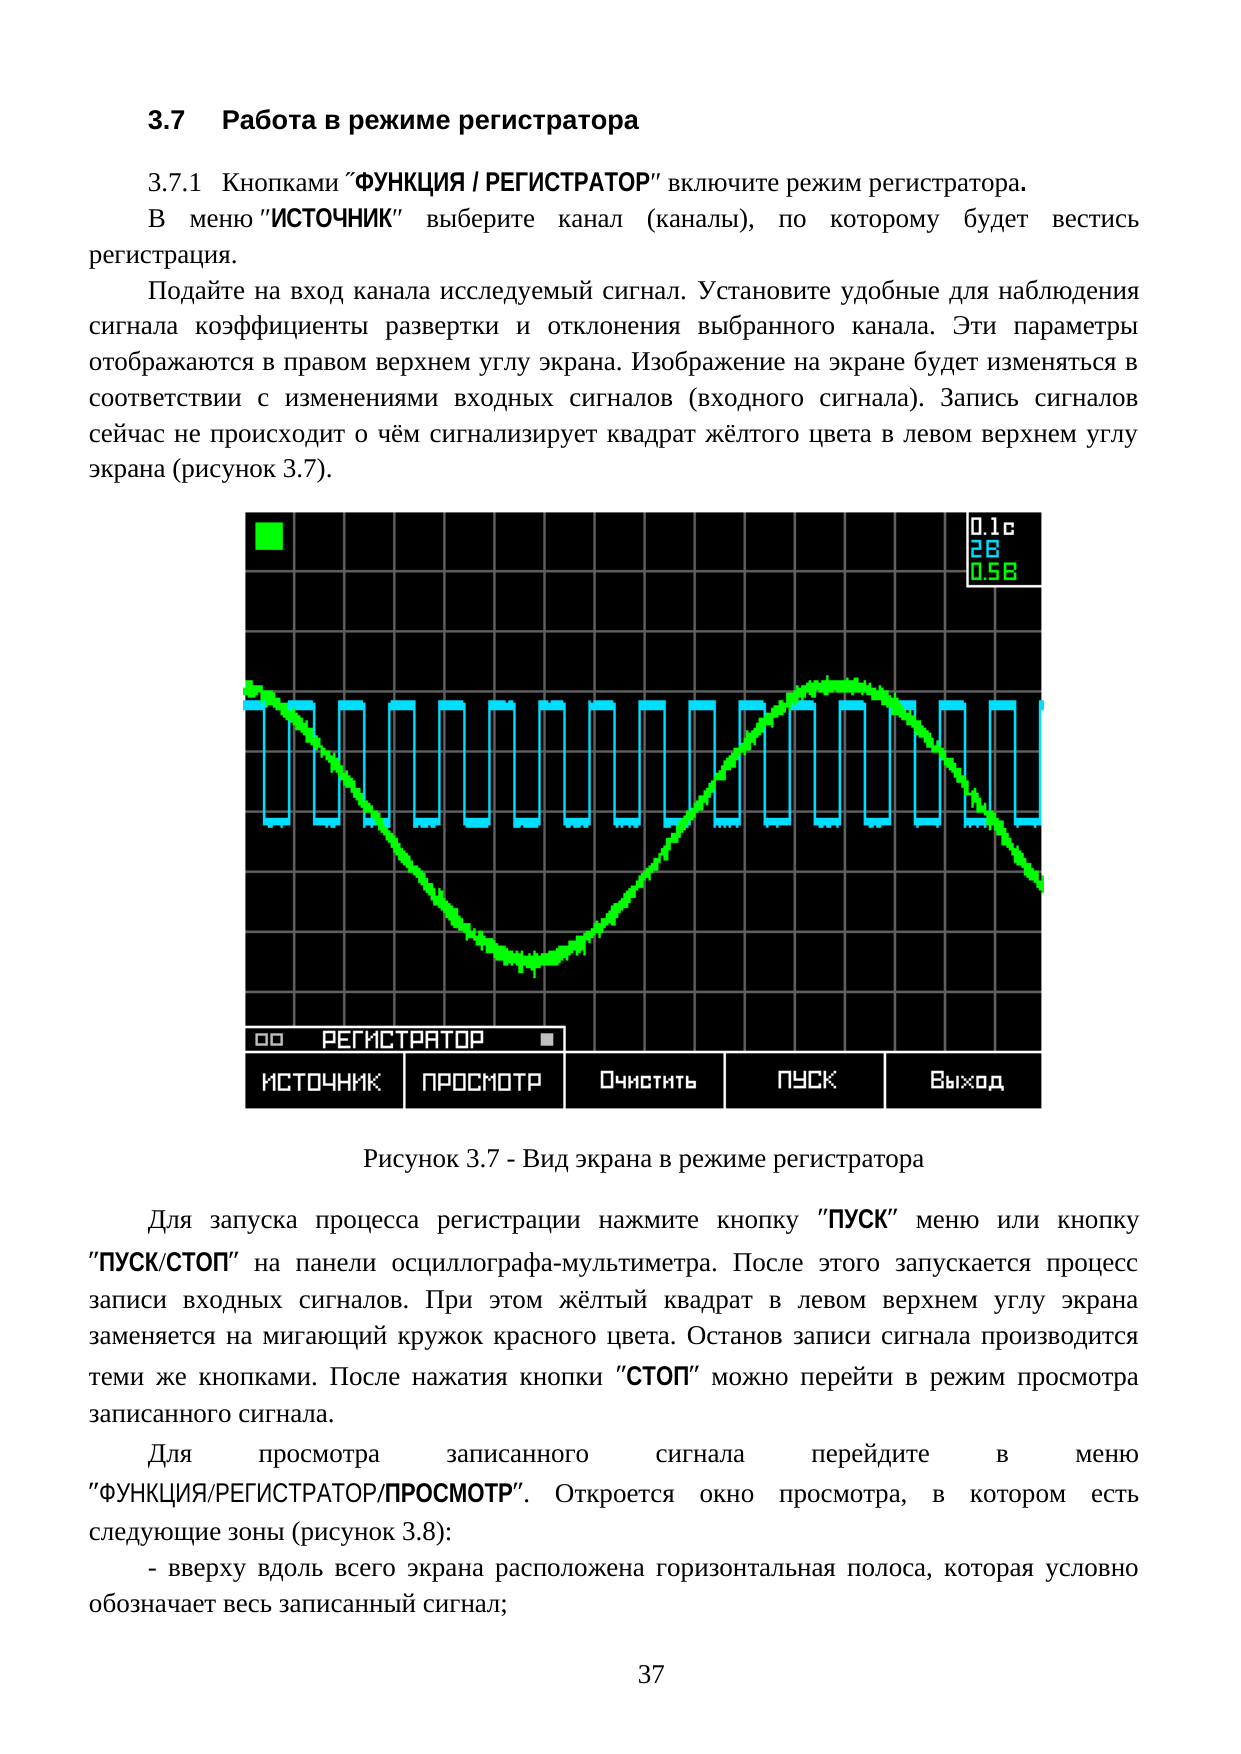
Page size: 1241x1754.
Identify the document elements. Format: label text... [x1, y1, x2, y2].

text В меню ″ИСТОЧНИК″ выберите канал (каналы), по которому будет вестись регистрация. [89, 202, 1140, 269]
subtitle 3.7 Работа в режиме регистратора [148, 104, 1140, 135]
text - вверху вдоль всего экрана расположена горизонтальная полоса, которая условно обозначает весь записанный сигнал; [89, 1551, 1140, 1618]
text Рисунок 3.7 - Вид экрана в режиме регистратора [89, 1142, 1140, 1173]
picture [243, 510, 1044, 1111]
text 3.7.1 Кнопками ˝ФУНКЦИЯ / РЕГИСТРАТОР″ включите режим регистратора. [89, 167, 1140, 198]
text Для просмотра записанного сигнала перейдите в меню ″ФУНКЦИЯ/РЕГИСТРАТОР/ПРОСМОТР″. Откроется окно просмотра, в котором есть следующие зоны (рисунок 3.8): [89, 1437, 1140, 1547]
text Подайте на вход канала исследуемый сигнал. Установите удобные для наблюдения сигнала коэффициенты развертки и отклонения выбранного канала. Эти параметры отображаются в правом верхнем углу экрана. Изображение на экране будет изменяться в соответствии с изменениями входных сигналов (входного сигнала). Запись сигналов сейчас не происходит о чём сигнализирует квадрат жёлтого цвета в левом верхнем углу экрана (рисунок 3.7). [89, 274, 1140, 483]
text Для запуска процесса регистрации нажмите кнопку ″ПУСК″ меню или кнопку ″ПУСК/СТОП″ на панели осциллографа-мультиметра. После этого запускается процесс записи входных сигналов. При этом жёлтый квадрат в левом верхнем углу экрана заменяется на мигающий кружок красного цвета. Останов записи сигнала производится теми же кнопками. После нажатия кнопки ″СТОП″ можно перейти в режим просмотра записанного сигнала. [89, 1200, 1140, 1428]
